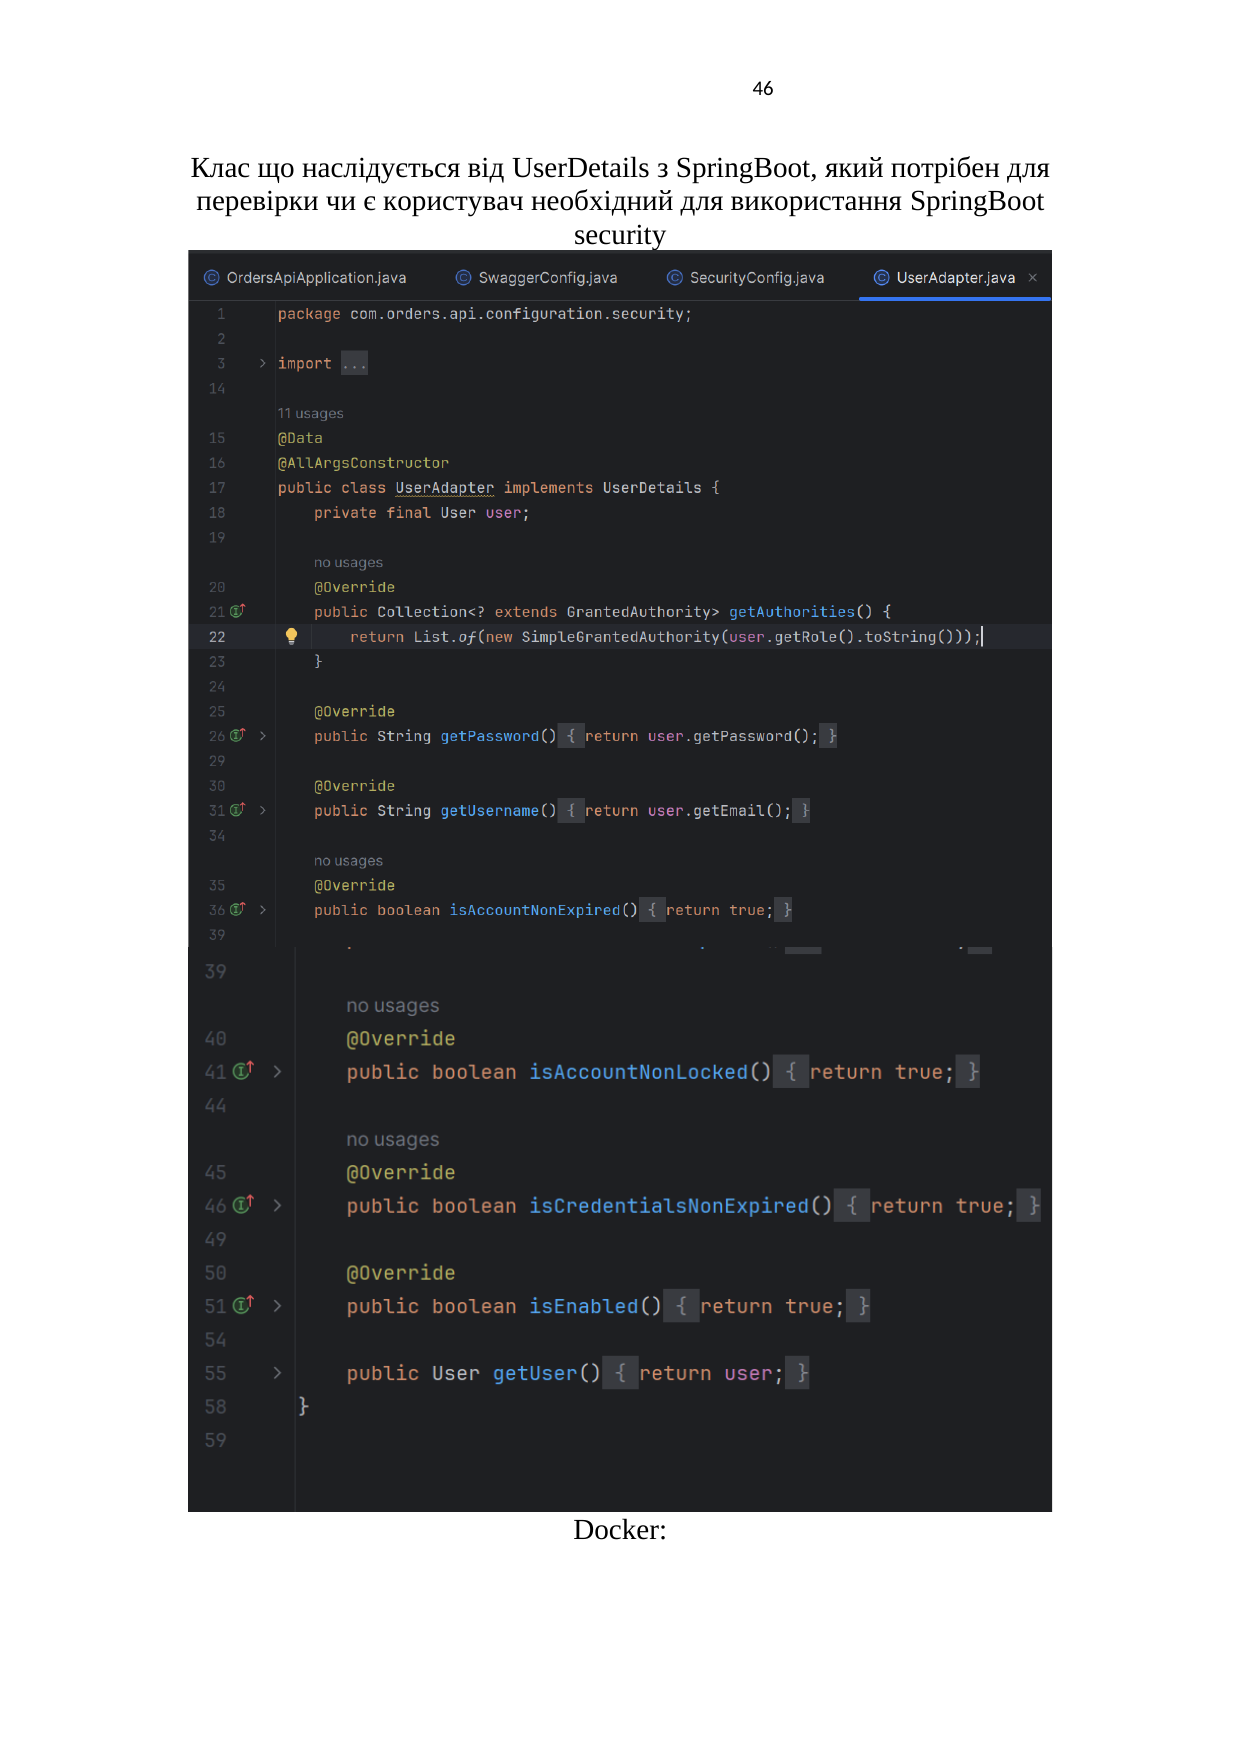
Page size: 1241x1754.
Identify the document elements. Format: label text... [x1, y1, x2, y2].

picture [188, 250, 1053, 1512]
text Docker: [187, 1512, 1053, 1546]
text Клас що наслідується від UserDetails з SpringBoot, який потрібен для перевірки чи є користувач необхідний для використання SpringBoot security [187, 150, 1053, 251]
